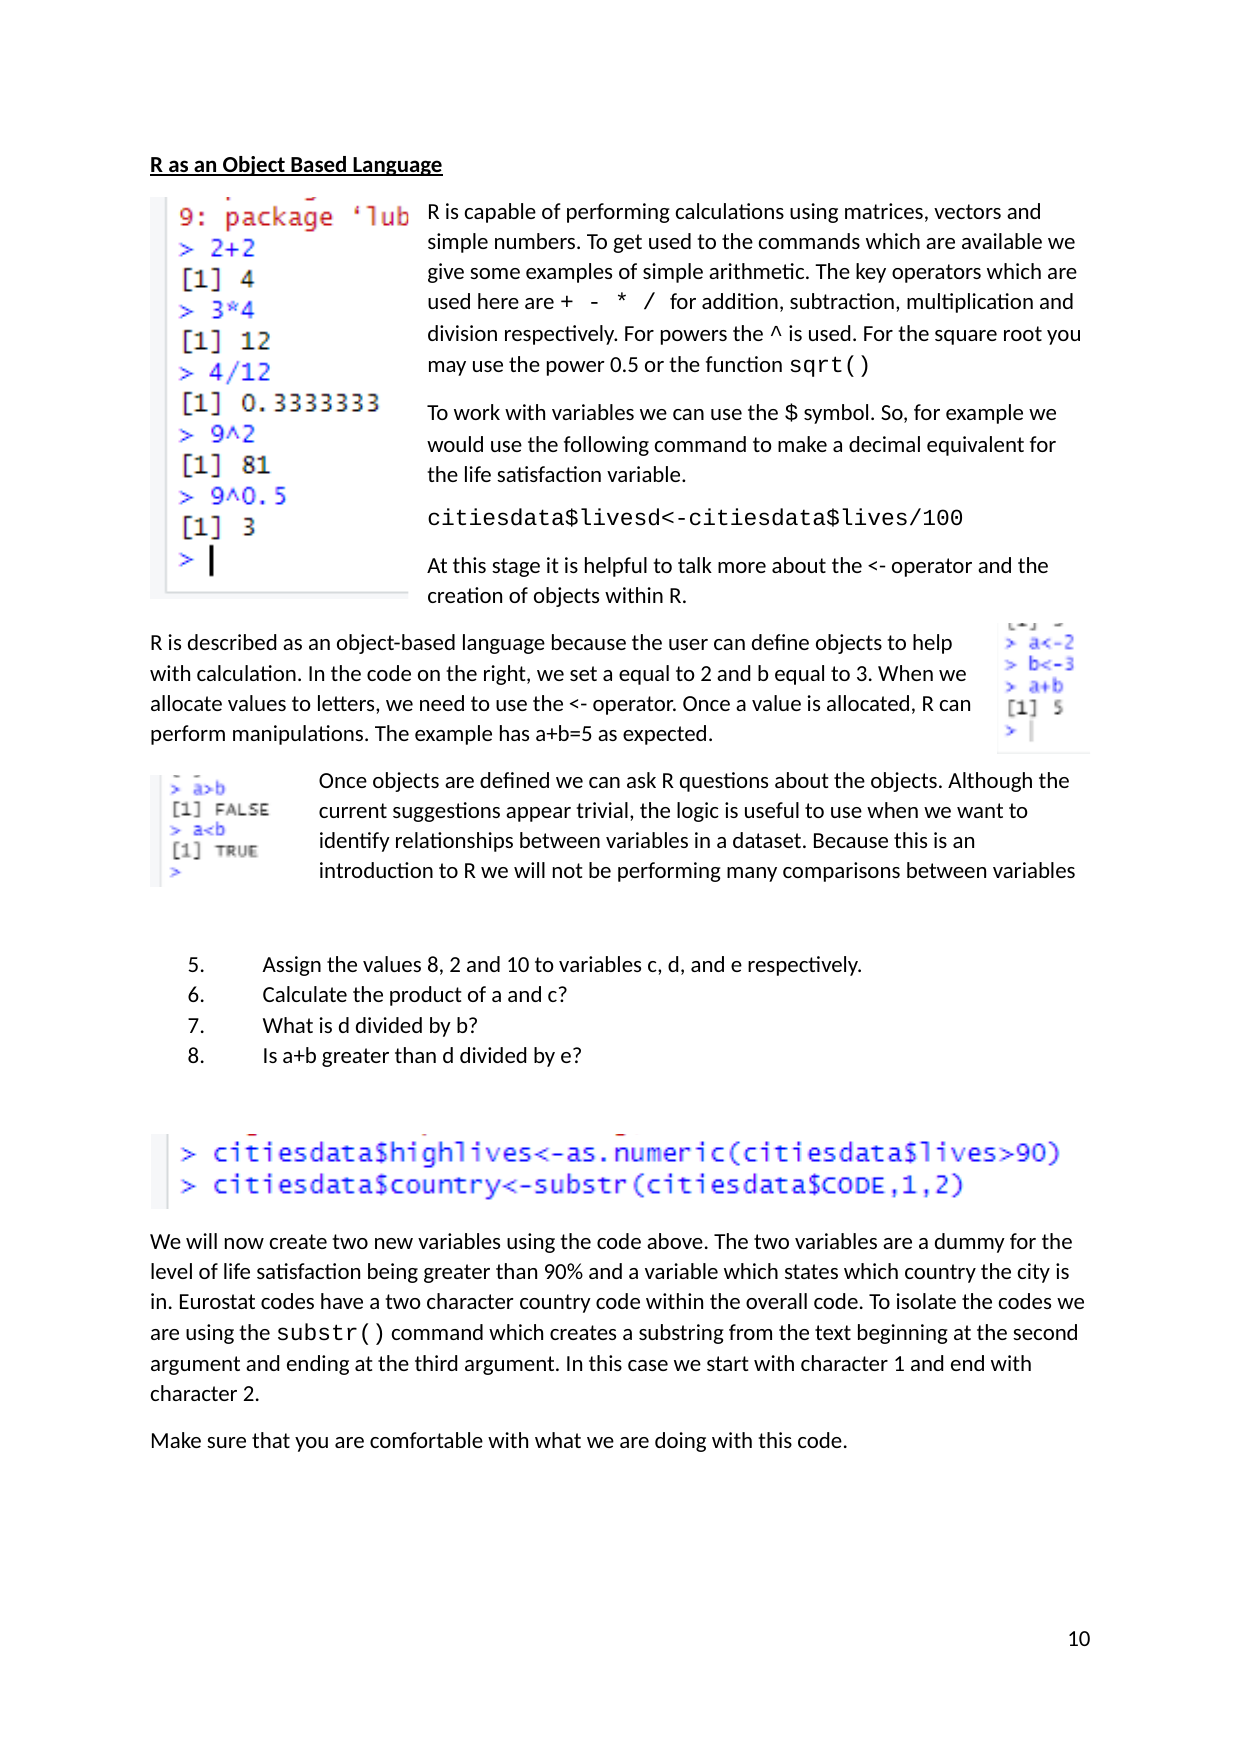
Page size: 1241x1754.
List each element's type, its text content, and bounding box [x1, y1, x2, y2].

text To work with variables we can use the $ symbol. So, for example we would use the following command to make a decimal equivalent for the life satisfaction variable. [409, 398, 1090, 488]
text Once objects are defined we can ask R questions about the objects. Although the current suggestions appear trivial, the logic is useful to use when we want to identify relationships between variables in a dataset. Because this is an introduction to R we will not be performing many comparisons between variables [150, 766, 1090, 884]
picture [150, 197, 409, 599]
text R is described as an object-based language because the user can define objects to help with calculation. In the code on the right, we set a equal to 2 and b equal to 3. When we allocate values to letters, we need to use the <- operator. Once a value is allocated, R can perform manipulations. The example has a+b=5 as expected. [150, 628, 997, 747]
list Calculate the product of a and c? [187, 981, 1090, 1008]
text citiesdata$livesd<-citiesdata$lives/100 [409, 507, 1090, 533]
picture [997, 623, 1091, 754]
text R as an Object Based Language [150, 150, 1090, 178]
picture [151, 1134, 1062, 1209]
text R is capable of performing calculations using matrices, vectors and simple numbers. To get used to the commands which are available we give some examples of simple arithmetic. The key operators which are used here are + - * / for addition, subtraction, multiplication and division respectively. For powers the ^ is used. For the square root you may use the power 0.5 or the function sqrt() [409, 197, 1090, 379]
list Assign the values 8, 2 and 10 to variables c, d, and e respectively. [187, 950, 1090, 978]
list What is d divided by b? [187, 1011, 1090, 1039]
text We will now create two new variables using the code above. The two variables are a dummy for the level of life satisfaction being greater than 90% and a variable which states which country the city is in. Eurostat codes have a two character country code within the overall code. To isolate the codes we are using the substr() command which creates a substring from the text beginning at the second argument and ending at the third argument. In this case we start with character 1 and end with character 2. [150, 1227, 1090, 1407]
text Make sure that you are comfortable with what we are doing with this code. [150, 1426, 1090, 1454]
text At this stage it is helpful to talk more about the <- operator and the creation of objects within R. [150, 551, 1090, 609]
list Is a+b greater than d divided by e? [187, 1041, 1090, 1069]
picture [150, 775, 300, 887]
